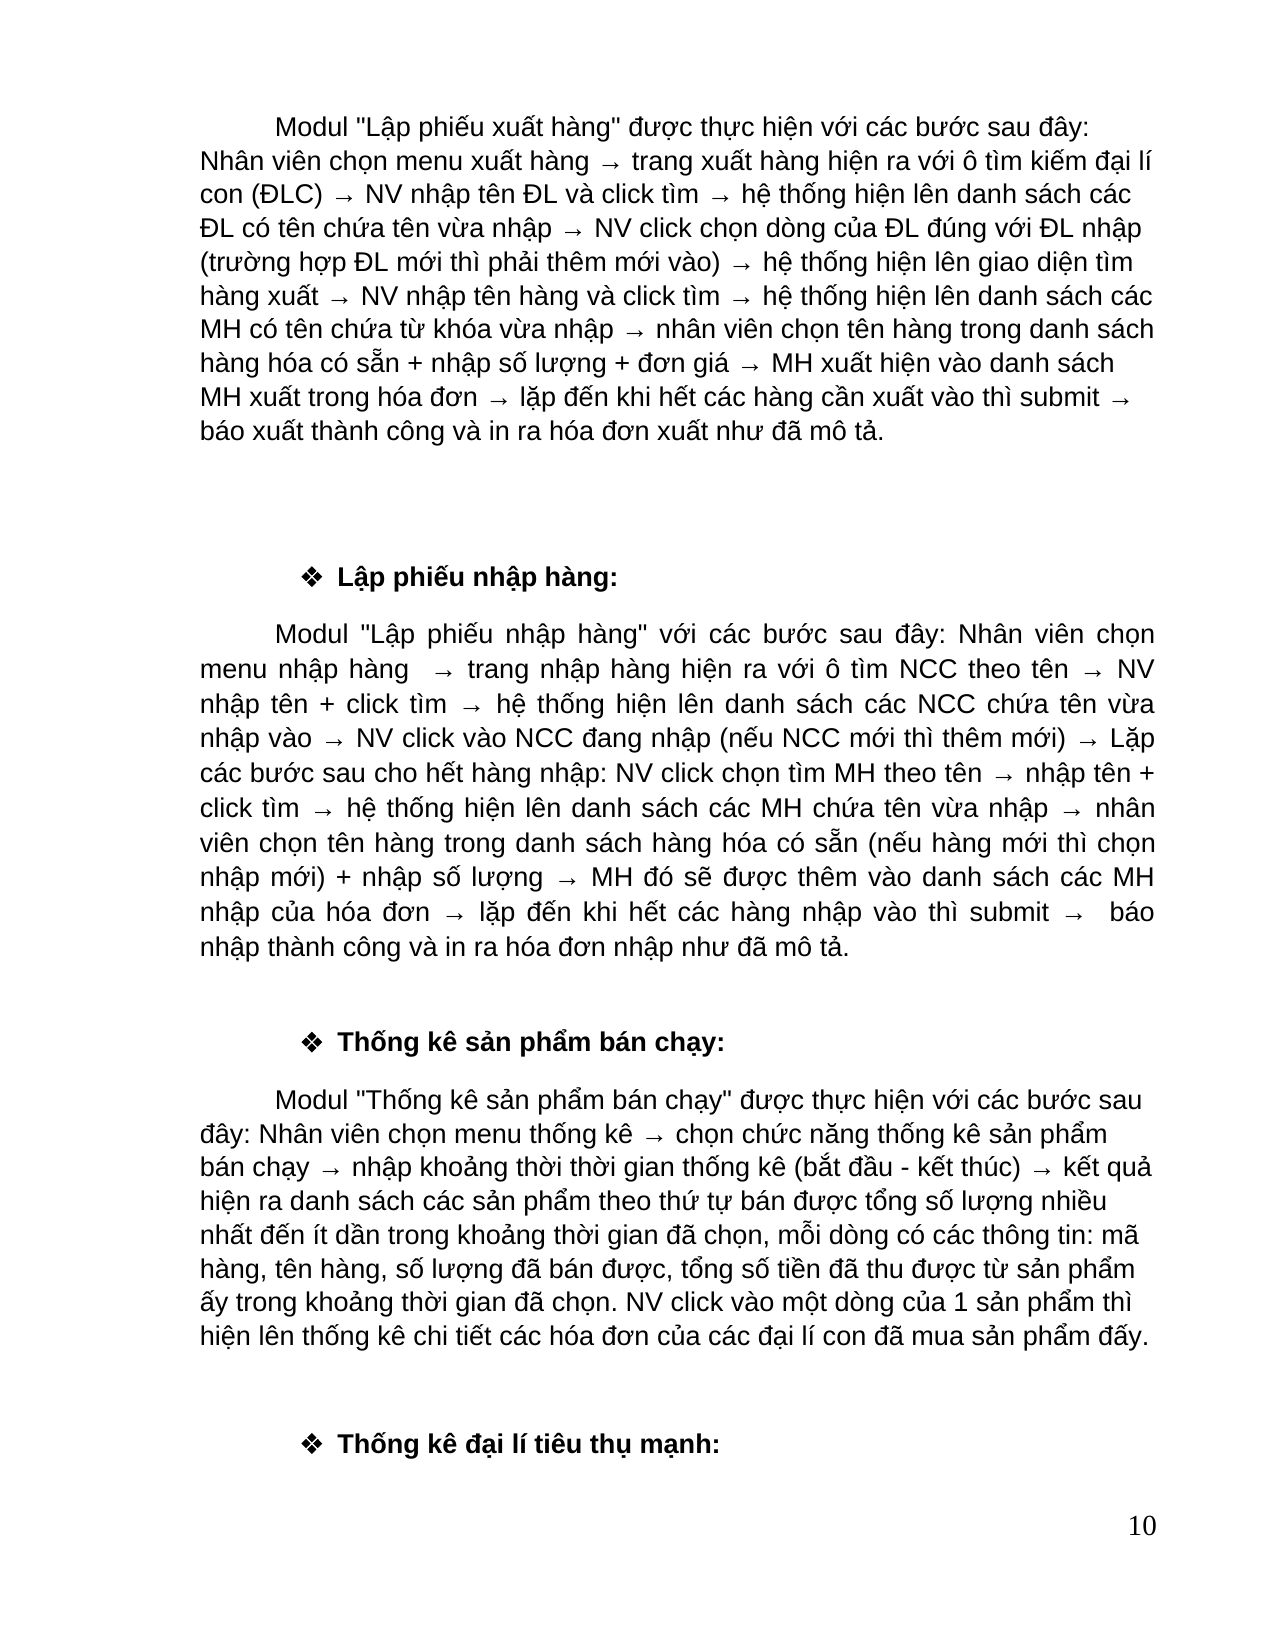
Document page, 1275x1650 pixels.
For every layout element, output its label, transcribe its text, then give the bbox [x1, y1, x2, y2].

list Thống kê đại lí tiêu thụ mạnh: [299, 1428, 1156, 1459]
list Lập phiếu nhập hàng: [299, 561, 1156, 592]
list Modul "Thống kê sản phẩm bán chạy" được thực hiện với các bước sau đây: Nhân viên chọn menu thống kê → chọn chức năng thống kê sản phẩm bán chạy → nhập khoảng thời thời gian thống kê (bắt đầu - kết thúc) → kết quả hiện ra danh sách các sản phẩm theo thứ tự bán được tổng số lượng nhiều nhất đến ít dần trong khoảng thời gian đã chọn, mỗi dòng có các thông tin: mã hàng, tên hàng, số lượng đã bán được, tổng số tiền đã thu được từ sản phẩm ấy trong khoảng thời gian đã chọn. NV click vào một dòng của 1 sản phẩm thì hiện lên thống kê chi tiết các hóa đơn của các đại lí con đã mua sản phẩm đấy. [199, 1084, 1156, 1351]
list Modul "Lập phiếu xuất hàng" được thực hiện với các bước sau đây: Nhân viên chọn menu xuất hàng → trang xuất hàng hiện ra với ô tìm kiếm đại lí con (ĐLC) → NV nhập tên ĐL và click tìm → hệ thống hiện lên danh sách các ĐL có tên chứa tên vừa nhập → NV click chọn dòng của ĐL đúng với ĐL nhập (trường hợp ĐL mới thì phải thêm mới vào) → hệ thống hiện lên giao diện tìm hàng xuất → NV nhập tên hàng và click tìm → hệ thống hiện lên danh sách các MH có tên chứa từ khóa vừa nhập → nhân viên chọn tên hàng trong danh sách hàng hóa có sẵn + nhập số lượng + đơn giá → MH xuất hiện vào danh sách MH xuất trong hóa đơn → lặp đến khi hết các hàng cần xuất vào thì submit → báo xuất thành công và in ra hóa đơn xuất như đã mô tả. [199, 111, 1156, 446]
list Thống kê sản phẩm bán chạy: [299, 1026, 1156, 1058]
text Modul "Lập phiếu nhập hàng" với các bước sau đây: Nhân viên chọn menu nhập hàng → trang nhập hàng hiện ra với ô tìm NCC theo tên → NV nhập tên + click tìm → hệ thống hiện lên danh sách các NCC chứa tên vừa nhập vào → NV click vào NCC đang nhập (nếu NCC mới thì thêm mới) → Lặp các bước sau cho hết hàng nhập: NV click chọn tìm MH theo tên → nhập tên + click tìm → hệ thống hiện lên danh sách các MH chứa tên vừa nhập → nhân viên chọn tên hàng trong danh sách hàng hóa có sẵn (nếu hàng mới thì chọn nhập mới) + nhập số lượng → MH đó sẽ được thêm vào danh sách các MH nhập của hóa đơn → lặp đến khi hết các hàng nhập vào thì submit → báo nhập thành công và in ra hóa đơn nhập như đã mô tả. [161, 618, 1156, 962]
